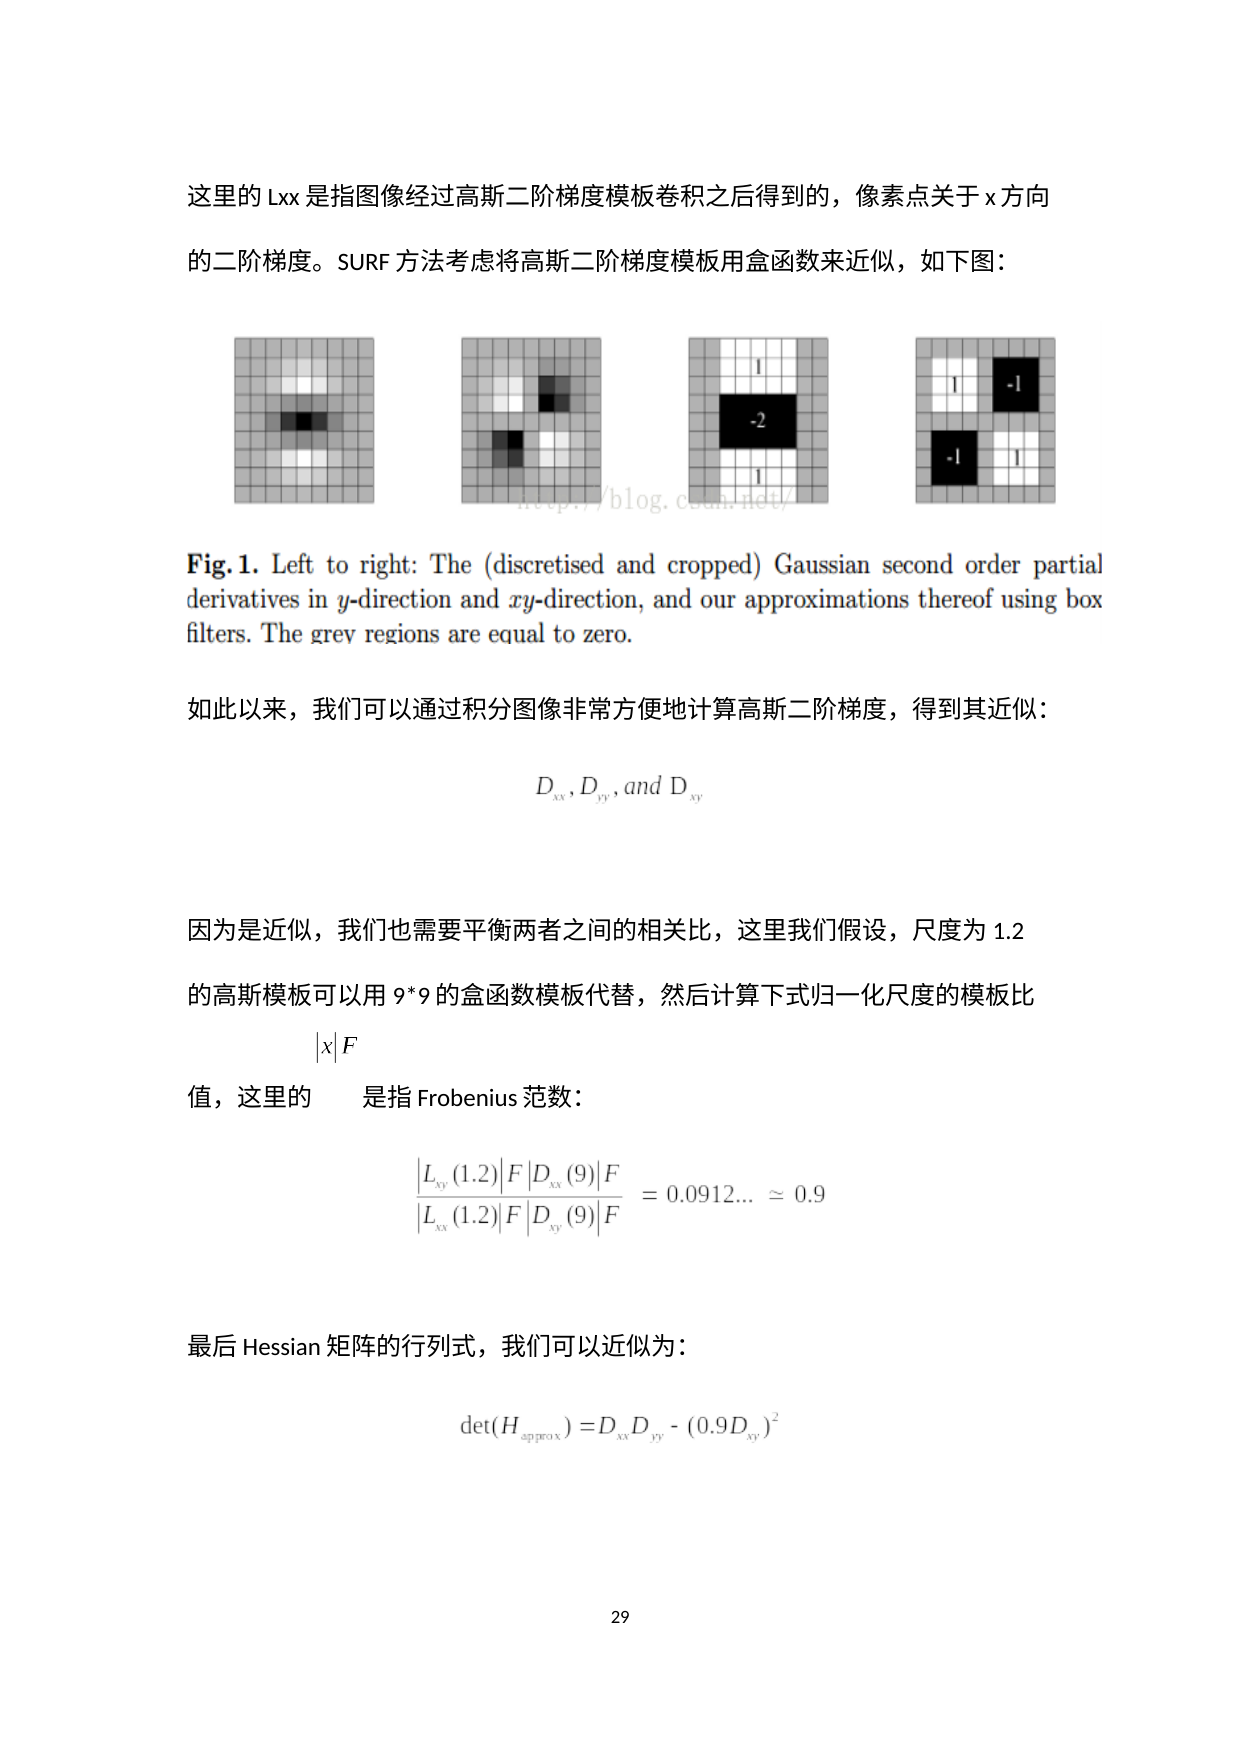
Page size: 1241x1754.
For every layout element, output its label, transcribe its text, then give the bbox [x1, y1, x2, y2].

text 如此以来，我们可以通过积分图像非常方便地计算高斯二阶梯度，得到其近似： [187, 675, 1053, 740]
text 因为是近似，我们也需要平衡两者之间的相关比，这里我们假设，尺度为1.2的高斯模板可以用9*9的盒函数模板代替，然后计算下式归一化尺度的模板比值，这里的是指Frobenius范数： [187, 896, 1053, 1124]
text 这里的Lxx是指图像经过高斯二阶梯度模板卷积之后得到的，像素点关于x方向的二阶梯度。SURF方法考虑将高斯二阶梯度模板用盒函数来近似，如下图： [187, 162, 1053, 292]
text 最后Hessian矩阵的行列式，我们可以近似为： [187, 1312, 1053, 1377]
picture [187, 321, 1102, 644]
